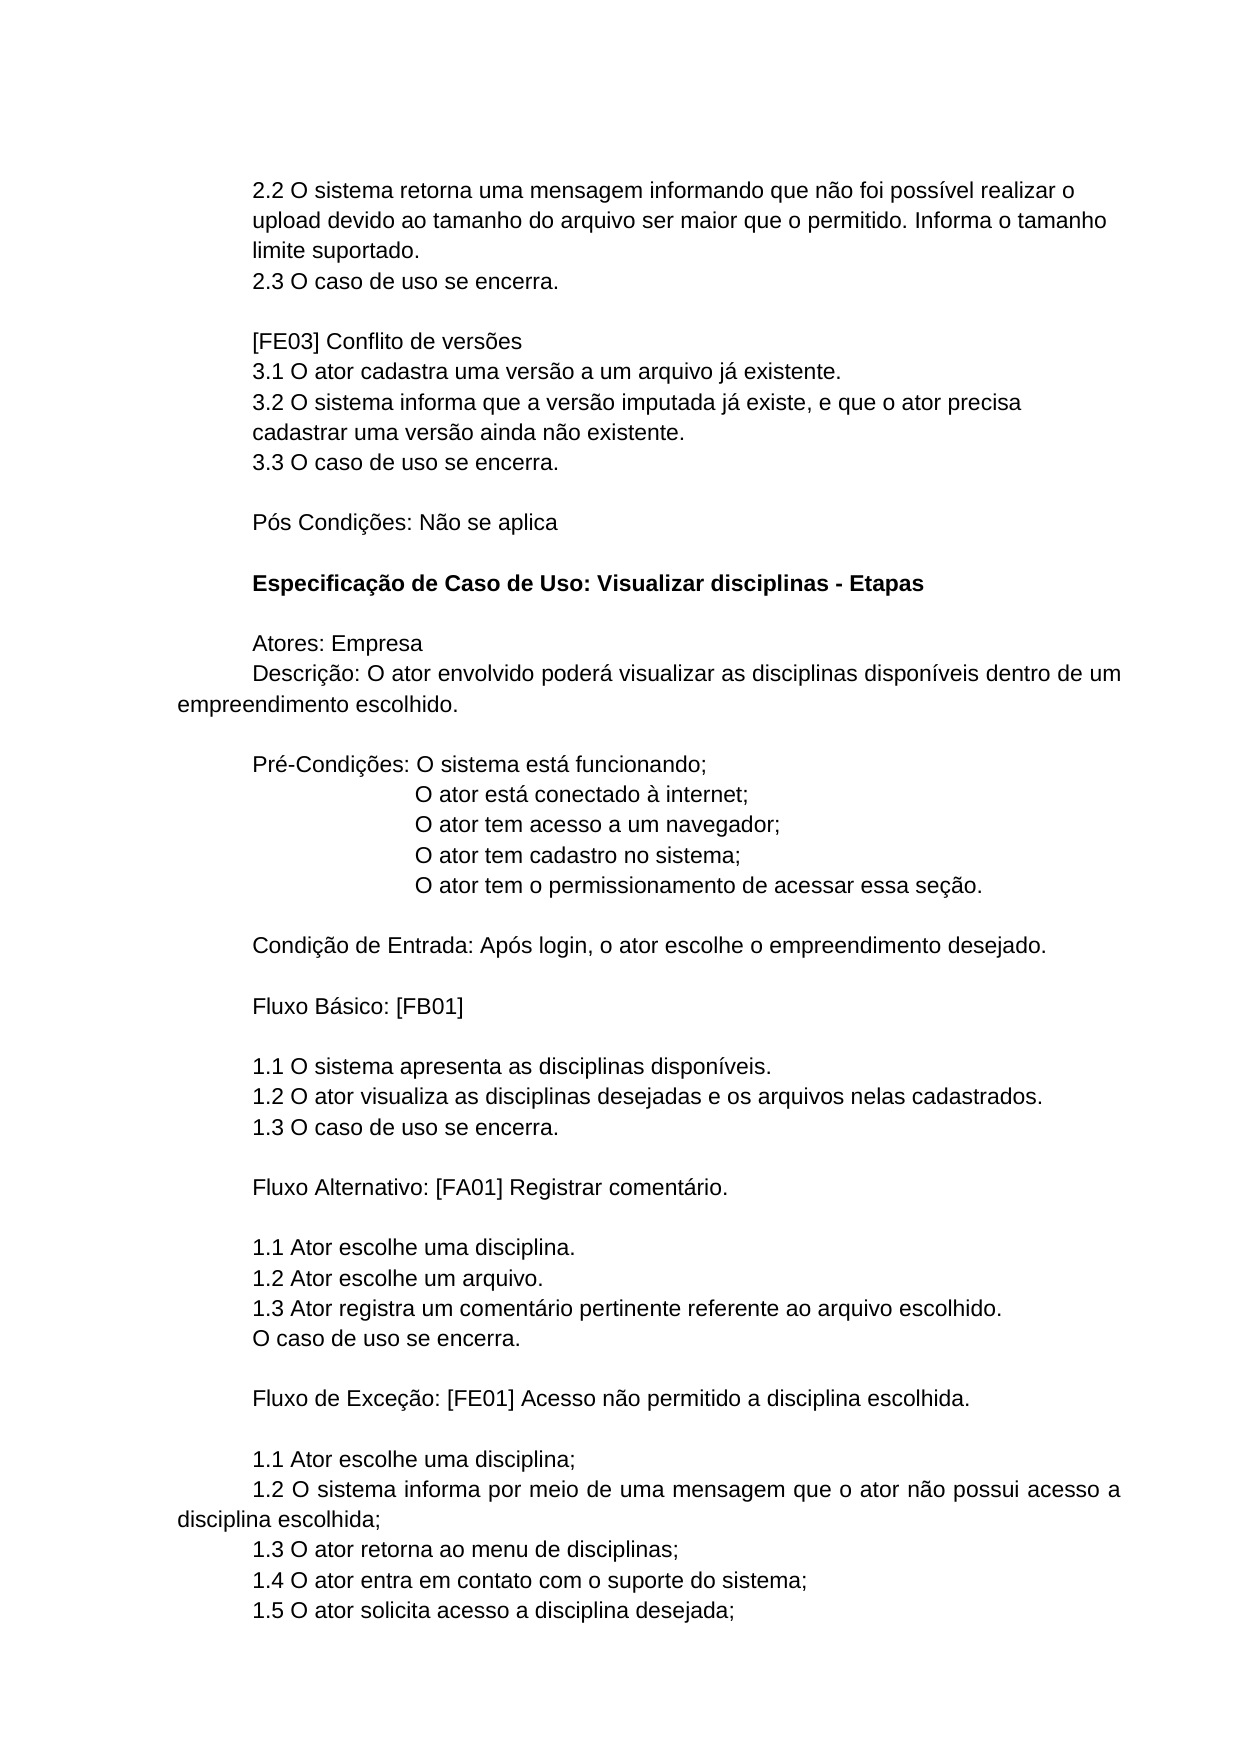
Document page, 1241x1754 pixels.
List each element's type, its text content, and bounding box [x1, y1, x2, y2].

text Atores: Empresa [177, 630, 1122, 657]
text O ator tem o permissionamento de acessar essa seção. [327, 872, 1122, 898]
text 1.1 Ator escolhe uma disciplina; [177, 1446, 1122, 1472]
text 2.3 O caso de uso se encerra. [252, 268, 1122, 294]
text O ator tem acesso a um navegador; [327, 811, 1122, 838]
text O ator está conectado à internet; [327, 781, 1122, 808]
text 1.4 O ator entra em contato com o suporte do sistema; [177, 1567, 1122, 1593]
text Pós Condições: Não se aplica [252, 509, 1122, 536]
text 1.1 O sistema apresenta as disciplinas disponíveis. [177, 1053, 1122, 1079]
text 1.1 Ator escolhe uma disciplina. [177, 1234, 1122, 1261]
text Pré-Condições: O sistema está funcionando; [177, 751, 1122, 777]
text 3.1 O ator cadastra uma versão a um arquivo já existente. [252, 358, 1122, 385]
text 3.3 O caso de uso se encerra. [252, 449, 1122, 475]
text 1.3 O caso de uso se encerra. [177, 1113, 1122, 1140]
text Condição de Entrada: Após login, o ator escolhe o empreendimento desejado. [177, 932, 1122, 959]
text Fluxo Alternativo: [FA01] Registrar comentário. [177, 1174, 1122, 1200]
text 1.3 Ator registra um comentário pertinente referente ao arquivo escolhido. [177, 1295, 1122, 1321]
text O caso de uso se encerra. [177, 1325, 1122, 1351]
text 1.2 O ator visualiza as disciplinas desejadas e os arquivos nelas cadastrados. [177, 1083, 1122, 1110]
text 2.2 O sistema retorna uma mensagem informando que não foi possível realizar o upload devido ao tamanho do arquivo ser maior que o permitido. Informa o tamanho limite suportado. [252, 177, 1122, 264]
text 1.2 Ator escolhe um arquivo. [177, 1264, 1122, 1291]
text 1.2 O sistema informa por meio de uma mensagem que o ator não possui acesso a disciplina escolhida; [177, 1476, 1122, 1533]
text 1.3 O ator retorna ao menu de disciplinas; [177, 1536, 1122, 1563]
text O ator tem cadastro no sistema; [327, 842, 1122, 868]
text Especificação de Caso de Uso: Visualizar disciplinas - Etapas [177, 570, 1122, 596]
text Fluxo Básico: [FB01] [177, 993, 1122, 1019]
text Fluxo de Exceção: [FE01] Acesso não permitido a disciplina escolhida. [177, 1385, 1122, 1412]
text 1.5 O ator solicita acesso a disciplina desejada; [177, 1597, 1122, 1623]
text [FE03] Conflito de versões [252, 328, 1122, 354]
text 3.2 O sistema informa que a versão imputada já existe, e que o ator precisa cadastrar uma versão ainda não existente. [252, 388, 1122, 445]
text Descrição: O ator envolvido poderá visualizar as disciplinas disponíveis dentro de um empreendimento escolhido. [177, 660, 1122, 717]
